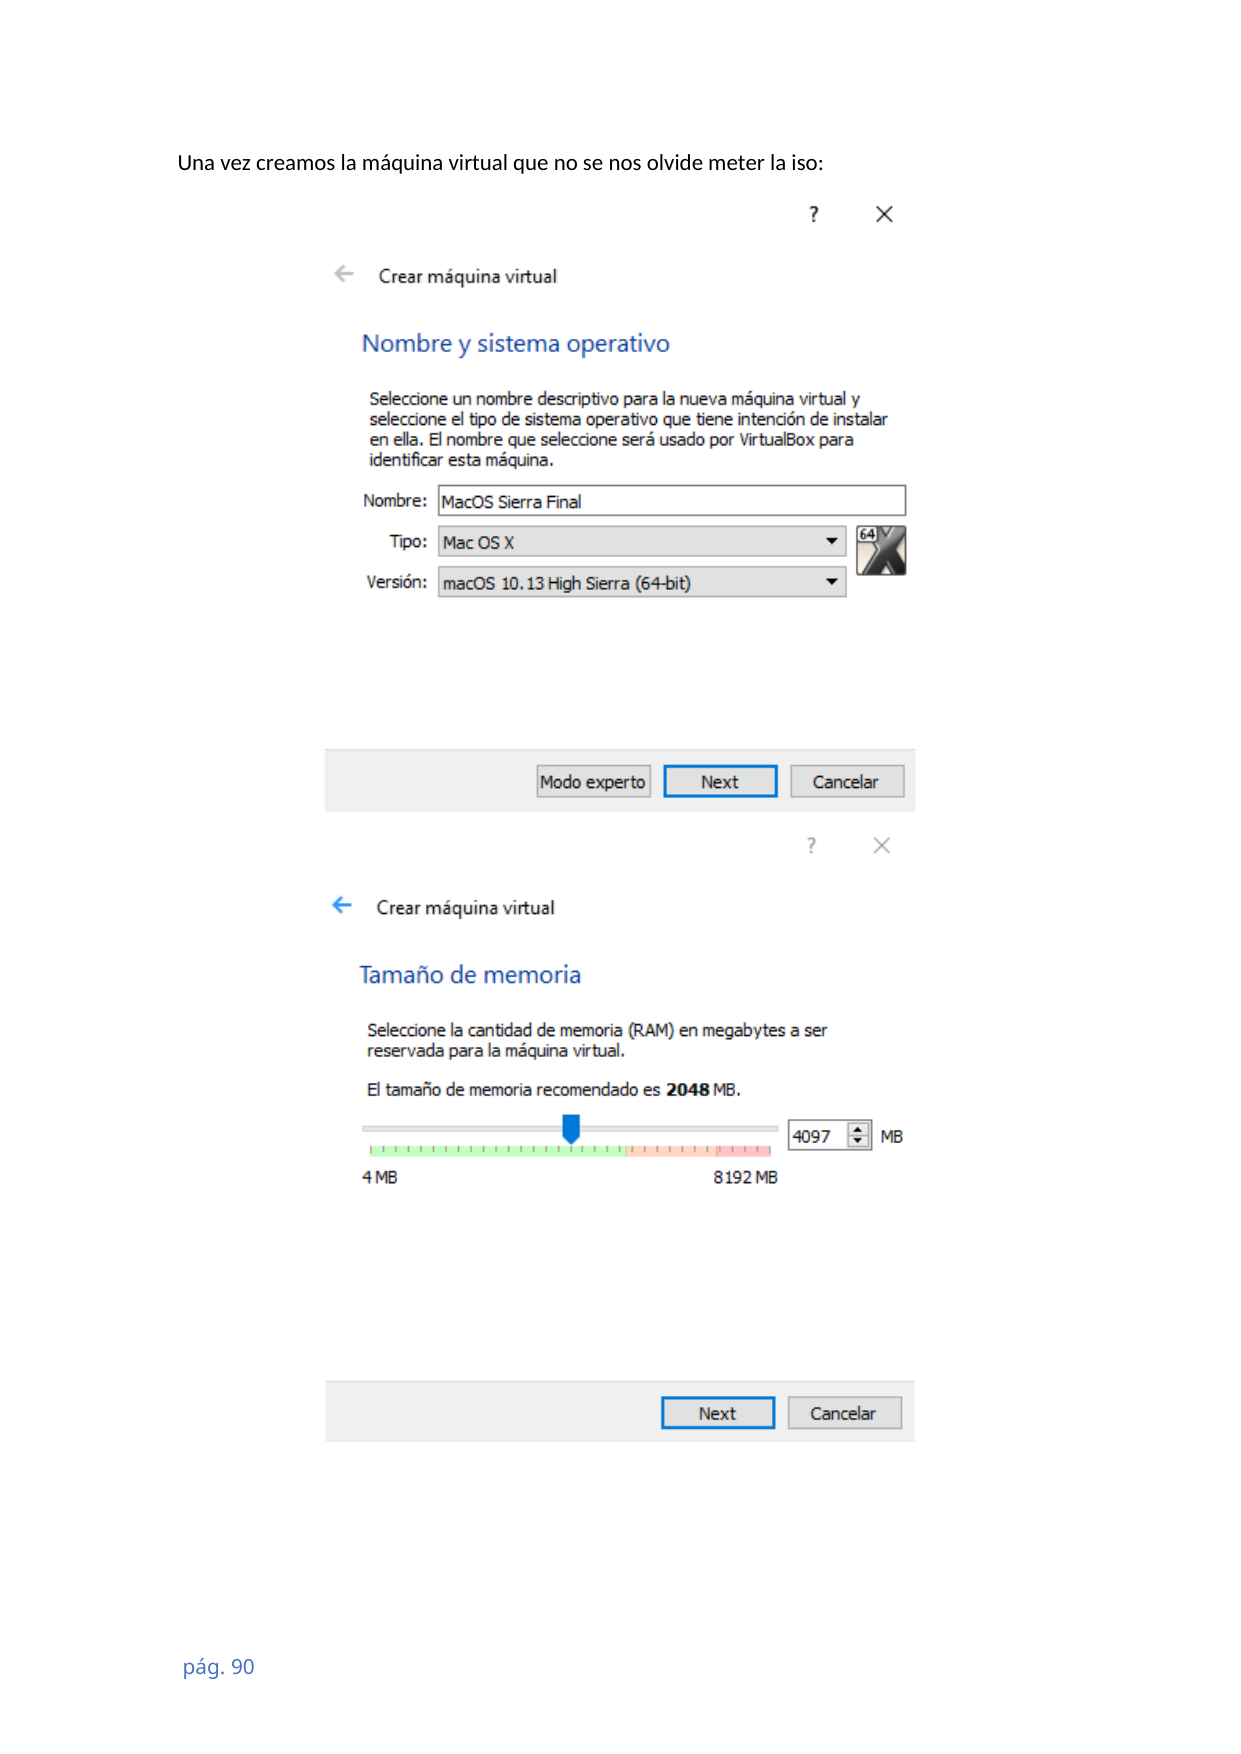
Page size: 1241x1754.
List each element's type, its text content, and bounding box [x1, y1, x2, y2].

picture [324, 194, 916, 812]
picture [325, 830, 915, 1442]
text Una vez creamos la máquina virtual que no se nos olvide meter la iso: [177, 148, 1063, 176]
